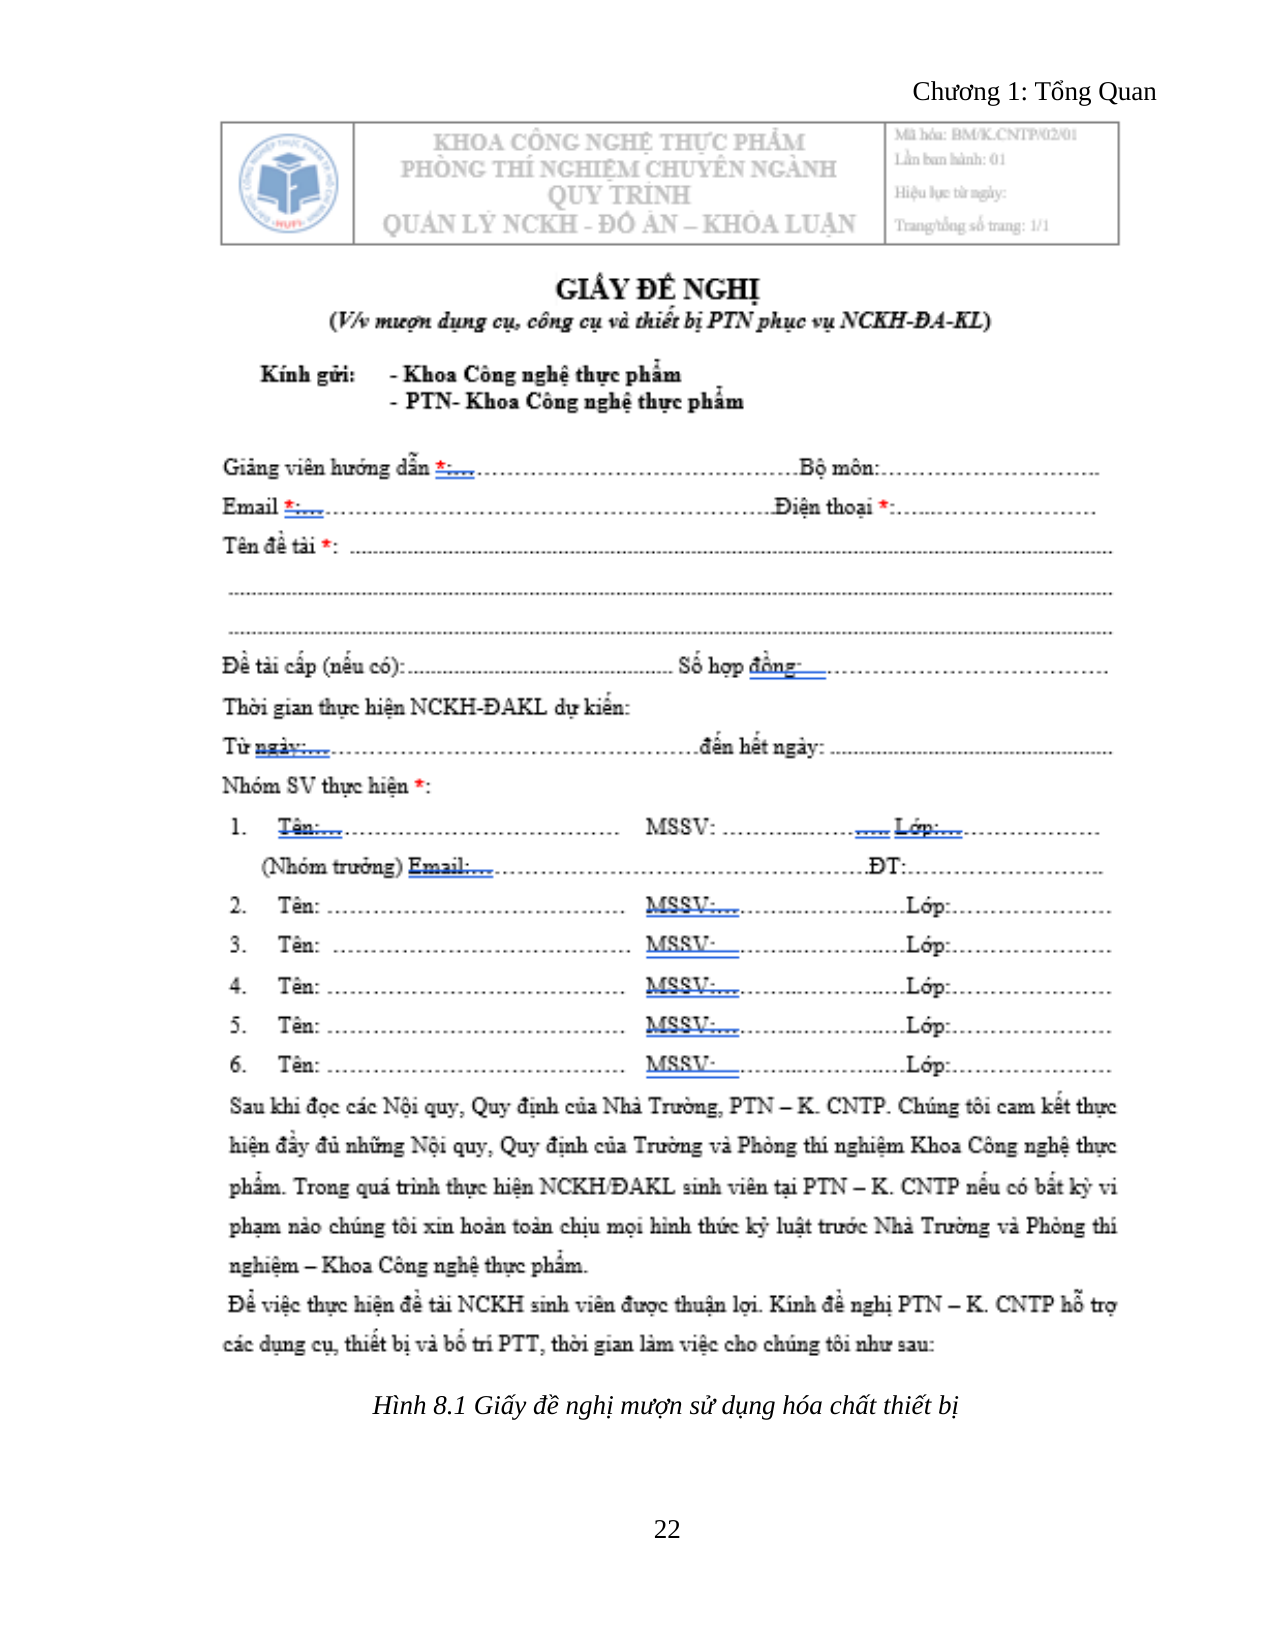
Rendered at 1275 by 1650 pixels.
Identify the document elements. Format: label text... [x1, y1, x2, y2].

picture [209, 118, 1125, 1367]
text Hình 8.1 Giấy đề nghị mượn sử dụng hóa chất thiết bị [177, 1389, 1157, 1420]
